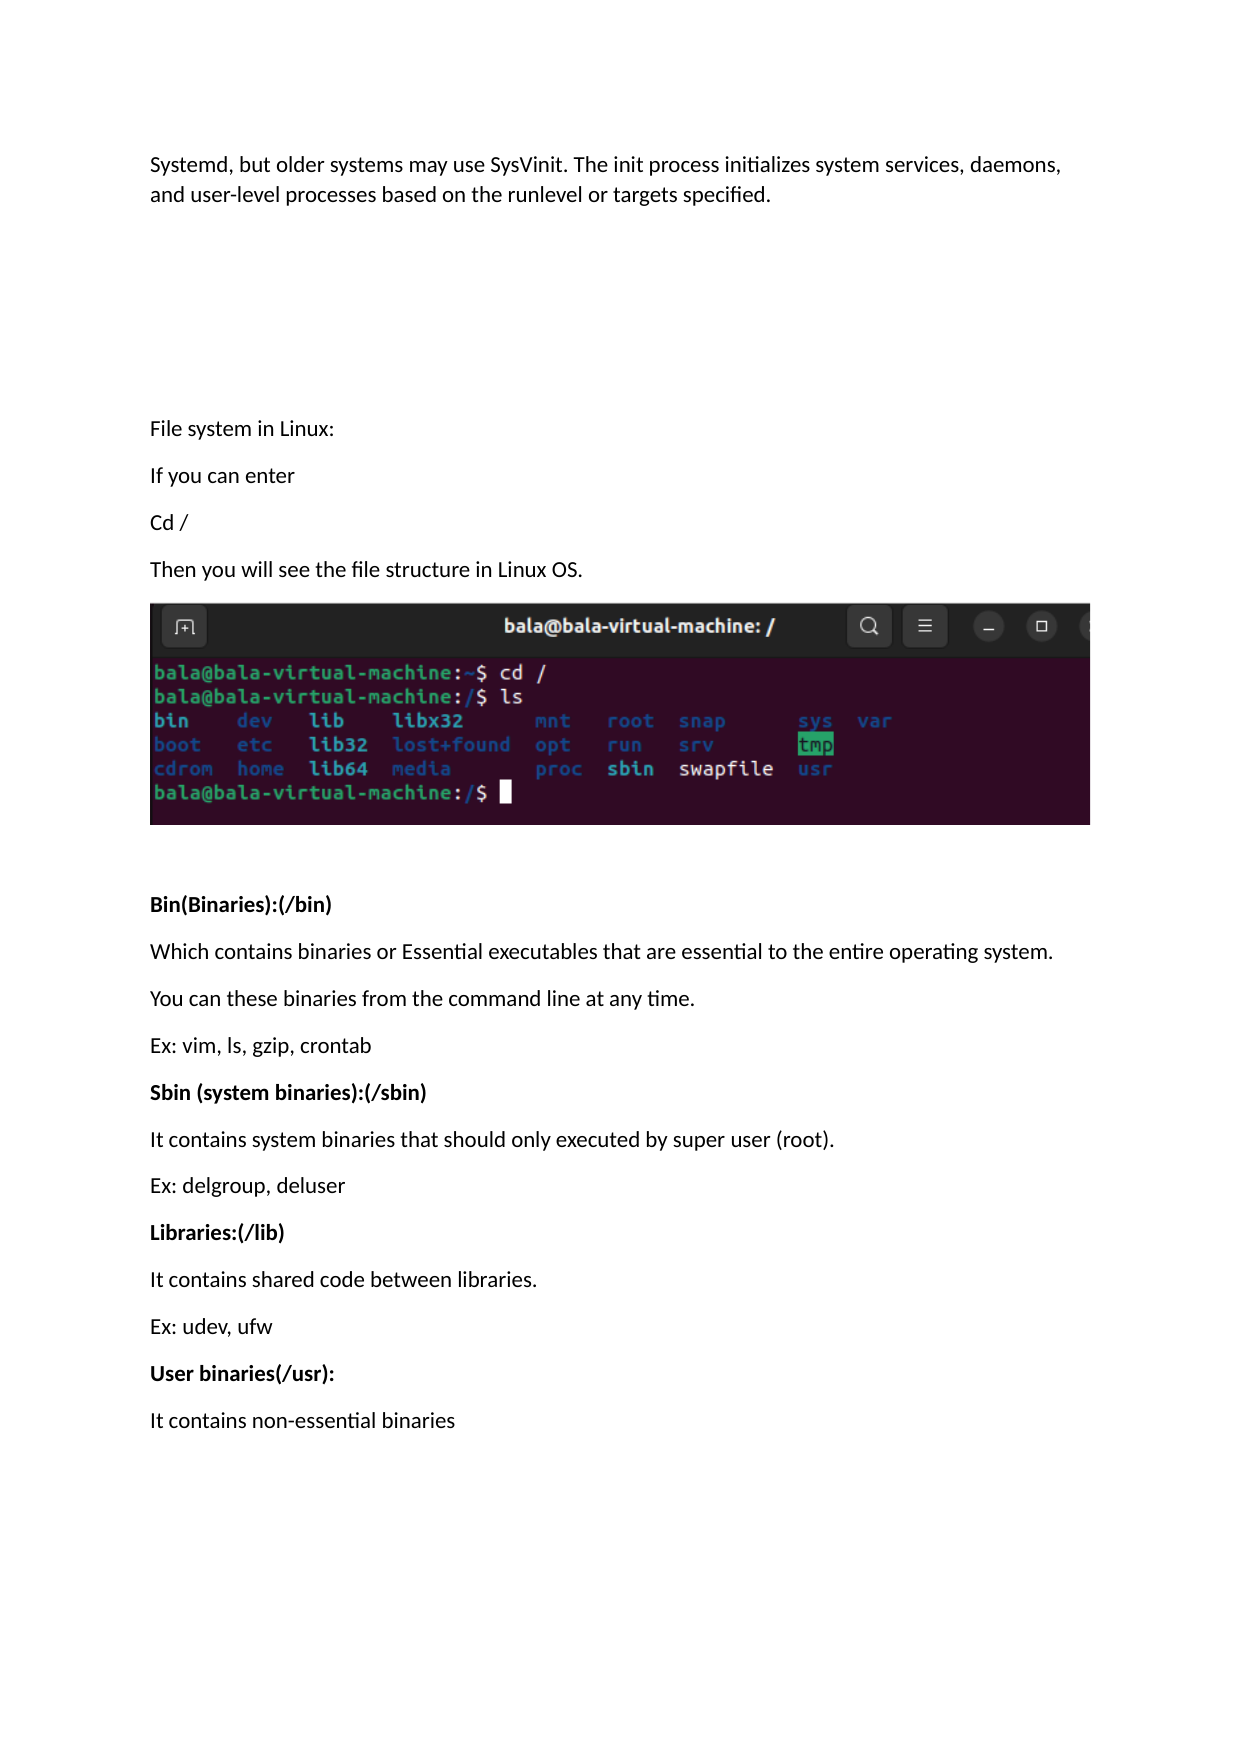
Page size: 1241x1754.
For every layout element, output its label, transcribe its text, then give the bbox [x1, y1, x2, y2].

text If you can enter [150, 461, 1090, 489]
text It contains system binaries that should only executed by super user (root). [150, 1125, 1090, 1153]
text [150, 150, 1090, 208]
text Then you will see the file structure in Linux OS. [150, 555, 1090, 583]
text Ex: vim, ls, gzip, crontab [150, 1031, 1090, 1059]
text Cd / [150, 508, 1090, 536]
text You can these binaries from the command line at any time. [150, 984, 1090, 1012]
text Ex: delgroup, deluser [150, 1172, 1090, 1199]
text File system in Linux: [150, 414, 1090, 443]
text Sbin (system binaries):(/sbin) [150, 1078, 1090, 1106]
text It contains shared code between libraries. [150, 1265, 1090, 1293]
text It contains non-essential binaries [150, 1406, 1090, 1434]
text Ex: udev, ufw [150, 1312, 1090, 1340]
text User binaries(/usr): [150, 1359, 1090, 1387]
text Bin(Binaries):(/bin) [150, 890, 1090, 918]
picture [150, 602, 1091, 825]
text Libraries:(/lib) [150, 1218, 1090, 1246]
text Which contains binaries or Essential executables that are essential to the entire operating system. [150, 937, 1090, 965]
